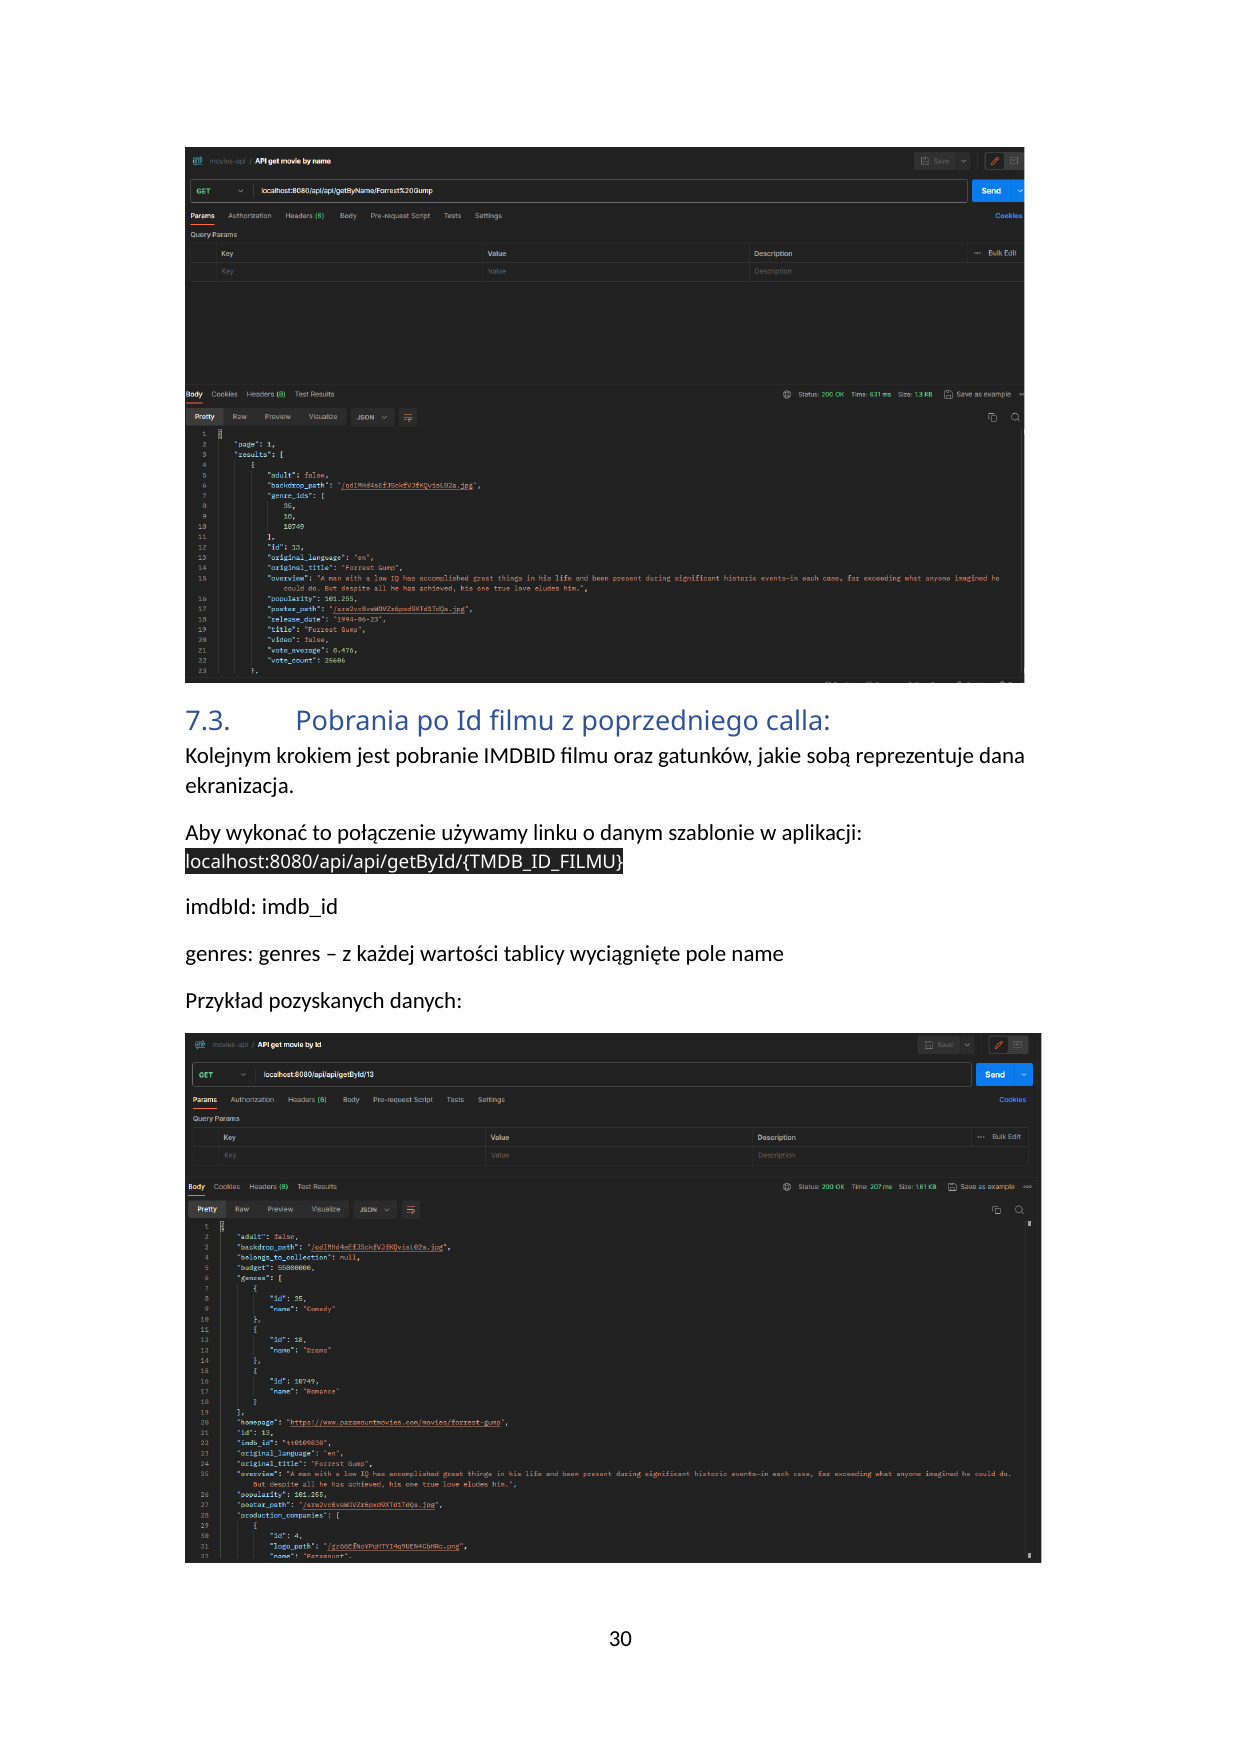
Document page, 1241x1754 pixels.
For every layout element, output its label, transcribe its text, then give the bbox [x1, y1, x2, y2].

text Aby wykonać to połączenie używamy linku o danym szablonie w aplikacji: localhost:8080/api/api/getById/{TMDB_ID_FILMU} [185, 818, 1093, 874]
picture [185, 1033, 1042, 1563]
text Kolejnym krokiem jest pobranie IMDBID filmu oraz gatunków, jakie sobą reprezentuje dana ekranizacja. [185, 741, 1093, 799]
text imdbId: imdb_id [148, 892, 1093, 921]
text genres: genres – z każdej wartości tablicy wyciągnięte pole name [148, 939, 1093, 967]
text Przykład pozyskanych danych: [148, 986, 1093, 1014]
picture [185, 147, 1025, 683]
subtitle Pobrania po Id filmu z poprzedniego calla: [185, 701, 1093, 738]
